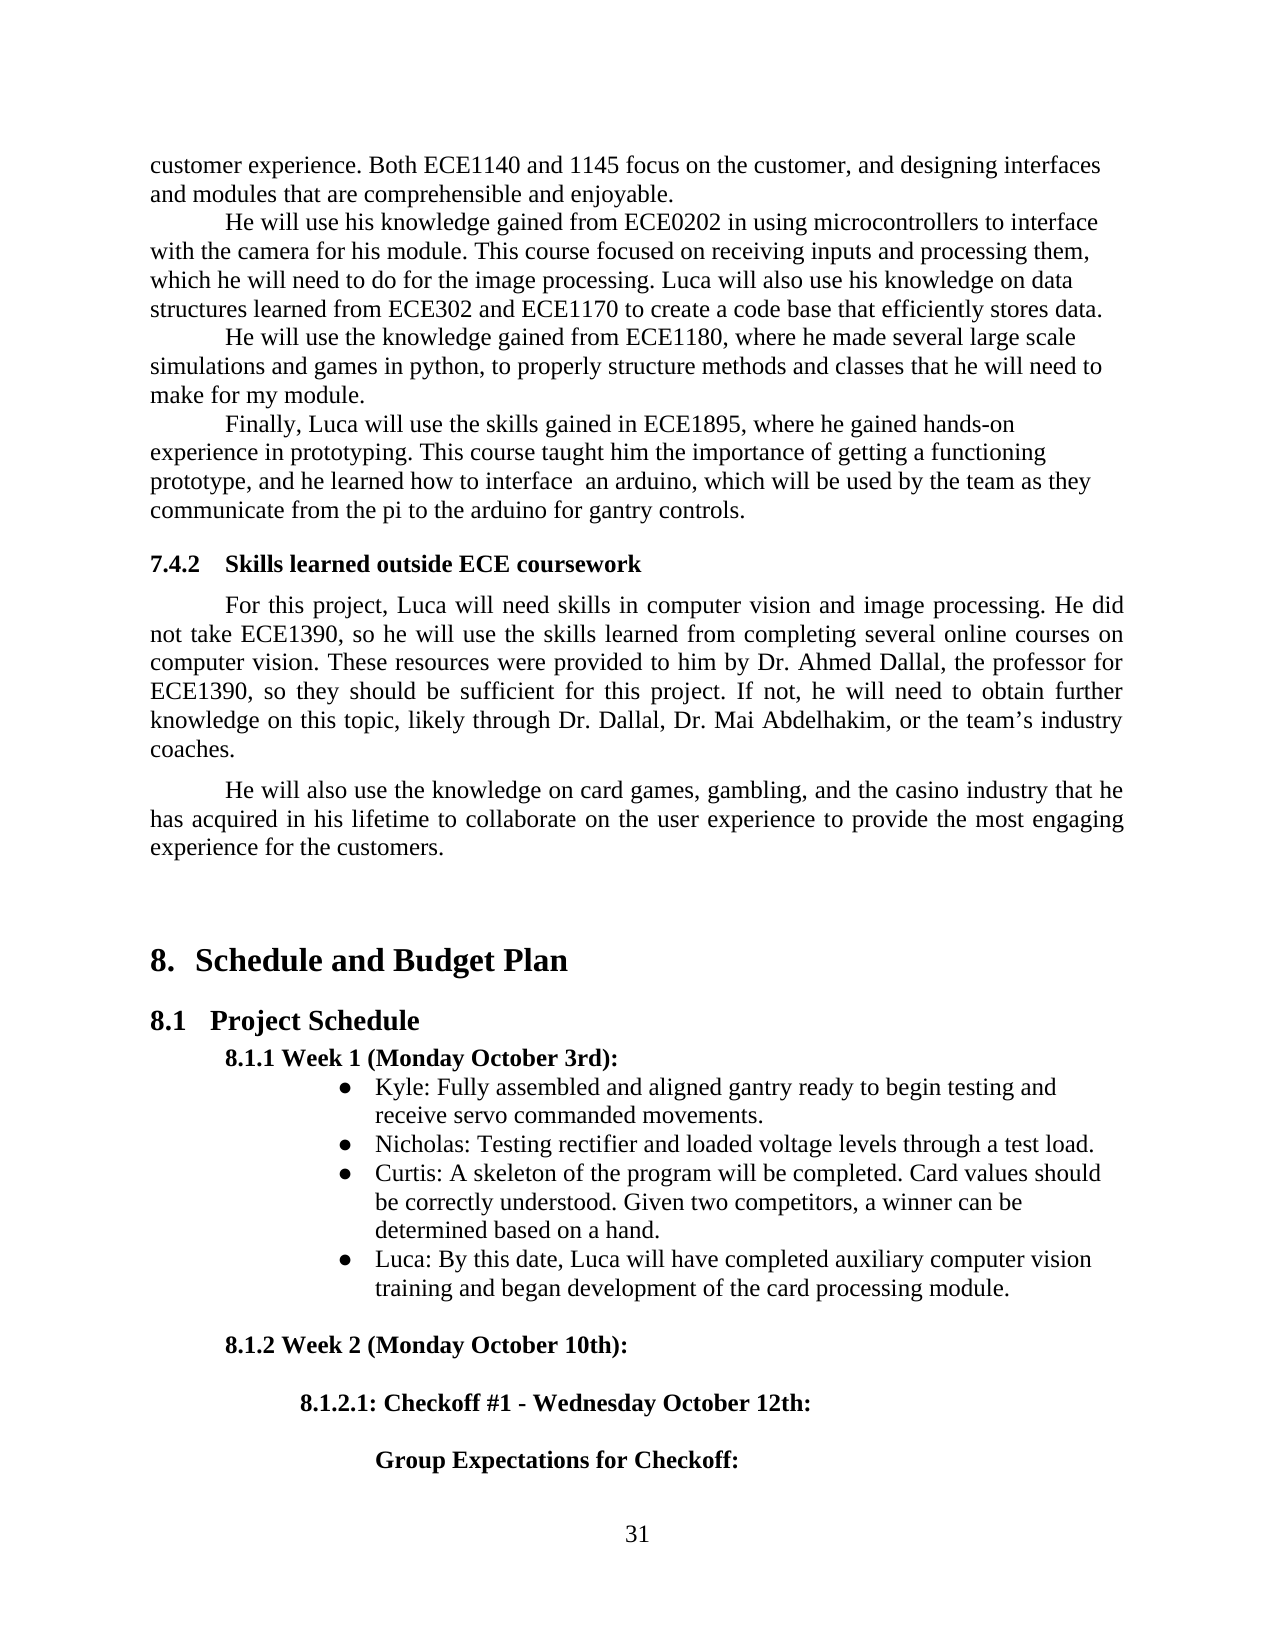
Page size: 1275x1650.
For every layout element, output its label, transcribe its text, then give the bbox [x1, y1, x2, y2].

text For this project, Luca will need skills in computer vision and image processing. He did not take ECE1390, so he will use the skills learned from completing several online courses on computer vision. These resources were provided to him by Dr. Ahmed Dallal, the professor for ECE1390, so they should be sufficient for this project. If not, he will need to obtain further knowledge on this topic, likely through Dr. Dallal, Dr. Mai Abdelhakim, or the team’s industry coaches. [150, 590, 1125, 762]
list Luca: By this date, Luca will have completed auxiliary computer vision training and began development of the card processing module. [337, 1244, 1125, 1302]
text He will use the knowledge gained from ECE1180, where he made several large scale simulations and games in python, to properly structure methods and classes that he will need to make for my module. [150, 322, 1125, 409]
list Kyle: Fully assembled and aligned gantry ready to begin testing and receive servo commanded movements. [337, 1072, 1125, 1129]
subtitle Schedule and Budget Plan [150, 940, 1125, 978]
subtitle Project Schedule [150, 1003, 1125, 1037]
text Finally, Luca will use the skills gained in ECE1895, where he gained hands-on experience in prototyping. This course taught him the importance of getting a functioning prototype, and he learned how to interface an arduino, which will be used by the team as they communicate from the pi to the arduino for gantry controls. [150, 409, 1125, 524]
text 8.1.1 Week 1 (Monday October 3rd): [210, 1043, 1125, 1072]
text He will use his knowledge gained from ECE0202 in using microcontrollers to interface with the camera for his module. This course focused on receiving inputs and processing them, which he will need to do for the image processing. Luca will also use his knowledge on data structures learned from ECE302 and ECE1170 to create a code base that efficiently stores data. [150, 207, 1125, 322]
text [150, 150, 1125, 207]
text 8.1.2 Week 2 (Monday October 10th): [150, 1331, 1125, 1359]
subtitle Skills learned outside ECE coursework [150, 549, 1125, 577]
list Curtis: A skeleton of the program will be completed. Card values should be correctly understood. Given two competitors, a winner can be determined based on a hand. [337, 1158, 1125, 1244]
list Nicholas: Testing rectifier and loaded voltage levels through a test load. [337, 1129, 1125, 1158]
text Group Expectations for Checkoff: [150, 1446, 1125, 1474]
text 8.1.2.1: Checkoff #1 - Wednesday October 12th: [225, 1388, 1125, 1417]
text He will also use the knowledge on card games, gambling, and the casino industry that he has acquired in his lifetime to collaborate on the user experience to provide the most engaging experience for the customers. [150, 775, 1125, 861]
